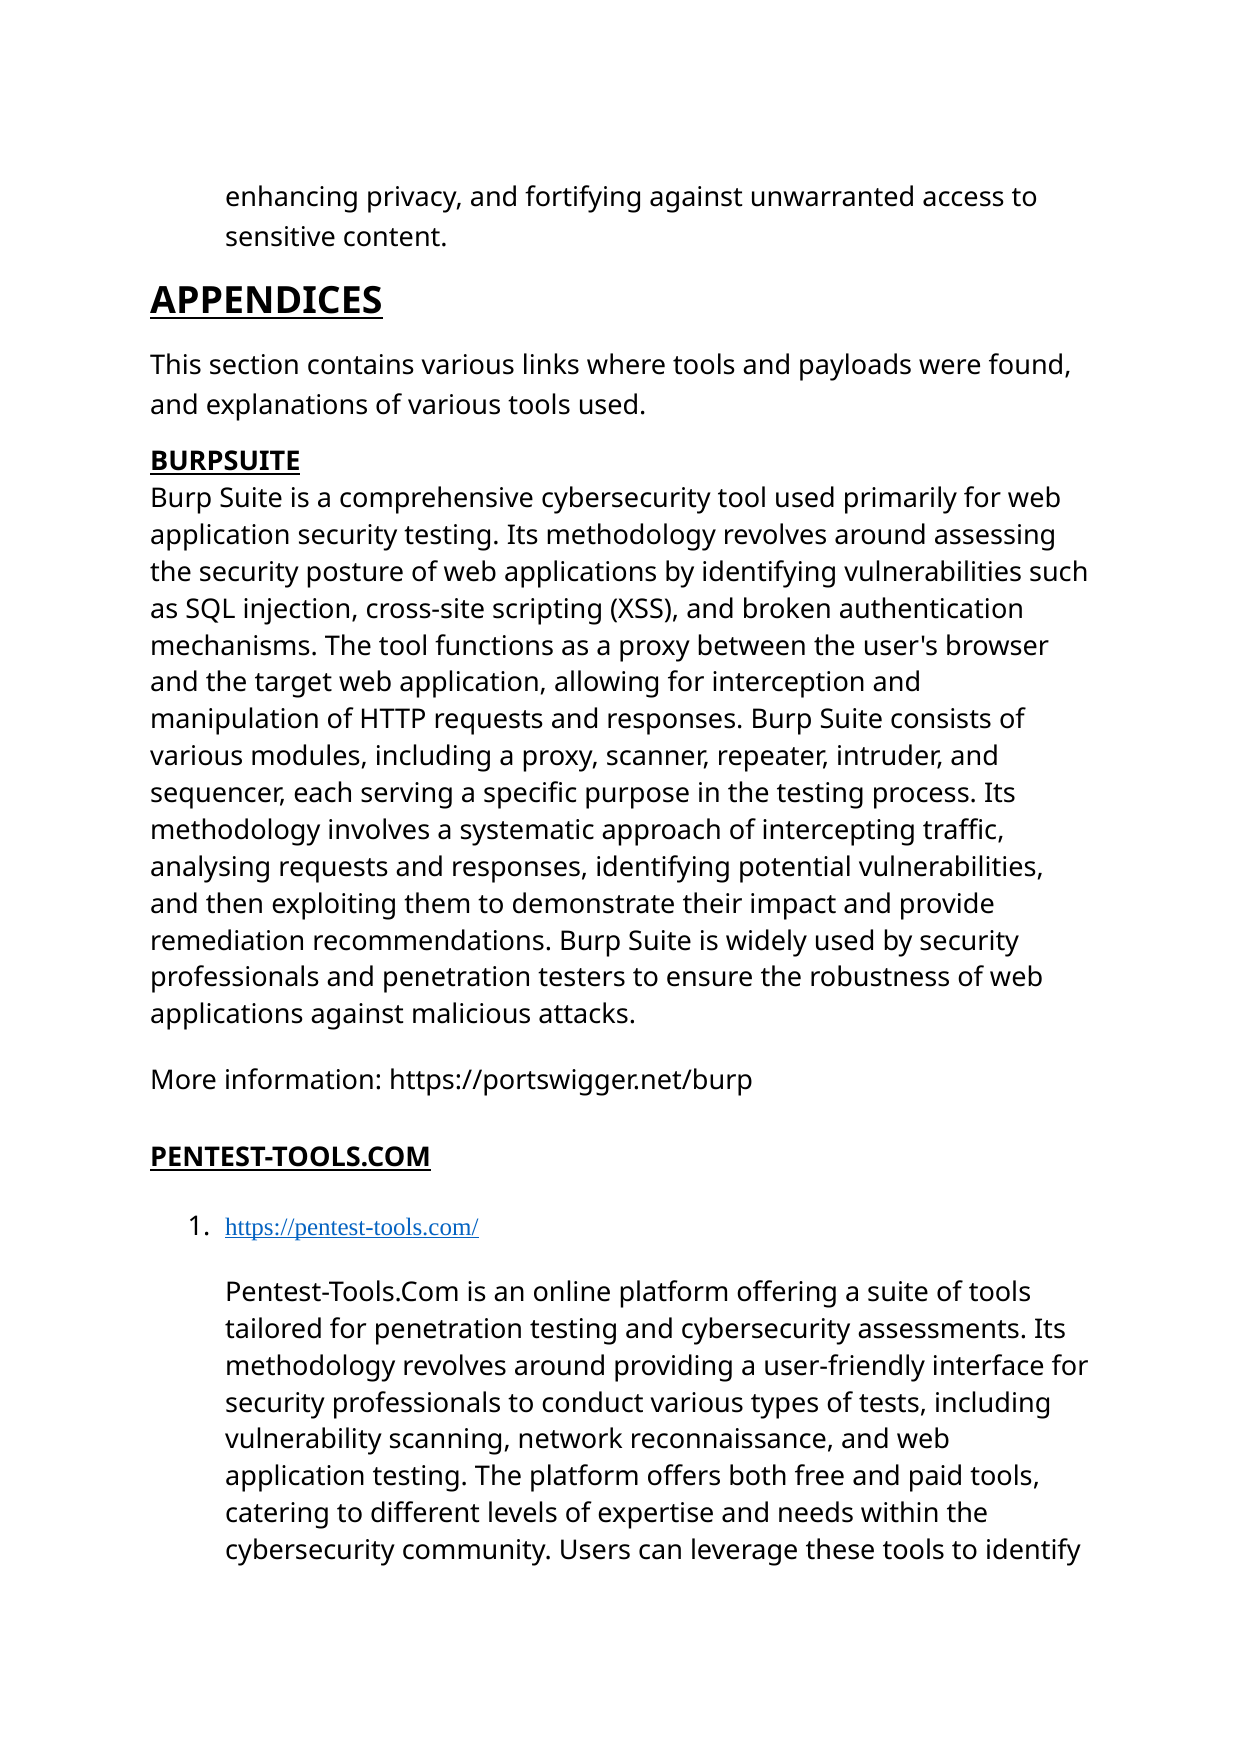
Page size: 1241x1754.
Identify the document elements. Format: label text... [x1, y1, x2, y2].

text Burp Suite is a comprehensive cybersecurity tool used primarily for web application security testing. Its methodology revolves around assessing the security posture of web applications by identifying vulnerabilities such as SQL injection, cross-site scripting (XSS), and broken authentication mechanisms. The tool functions as a proxy between the user's browser and the target web application, allowing for interception and manipulation of HTTP requests and responses. Burp Suite consists of various modules, including a proxy, scanner, repeater, intruder, and sequencer, each serving a specific purpose in the testing process. Its methodology involves a systematic approach of intercepting traffic, analysing requests and responses, identifying potential vulnerabilities, and then exploiting them to demonstrate their impact and provide remediation recommendations. Burp Suite is widely used by security professionals and penetration testers to ensure the robustness of web applications against malicious attacks. [150, 478, 1090, 1032]
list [187, 177, 1090, 254]
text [225, 1272, 1090, 1567]
text More information: https://portswigger.net/burp [150, 1061, 1090, 1098]
text This section contains various links where tools and payloads were found, and explanations of various tools used. [150, 345, 1090, 422]
text BURPSUITE [150, 442, 1090, 478]
text APPENDICES [150, 273, 1090, 324]
text PENTEST-TOOLS.COM [150, 1137, 1090, 1174]
list https://pentest-tools.com/ [187, 1206, 1090, 1243]
